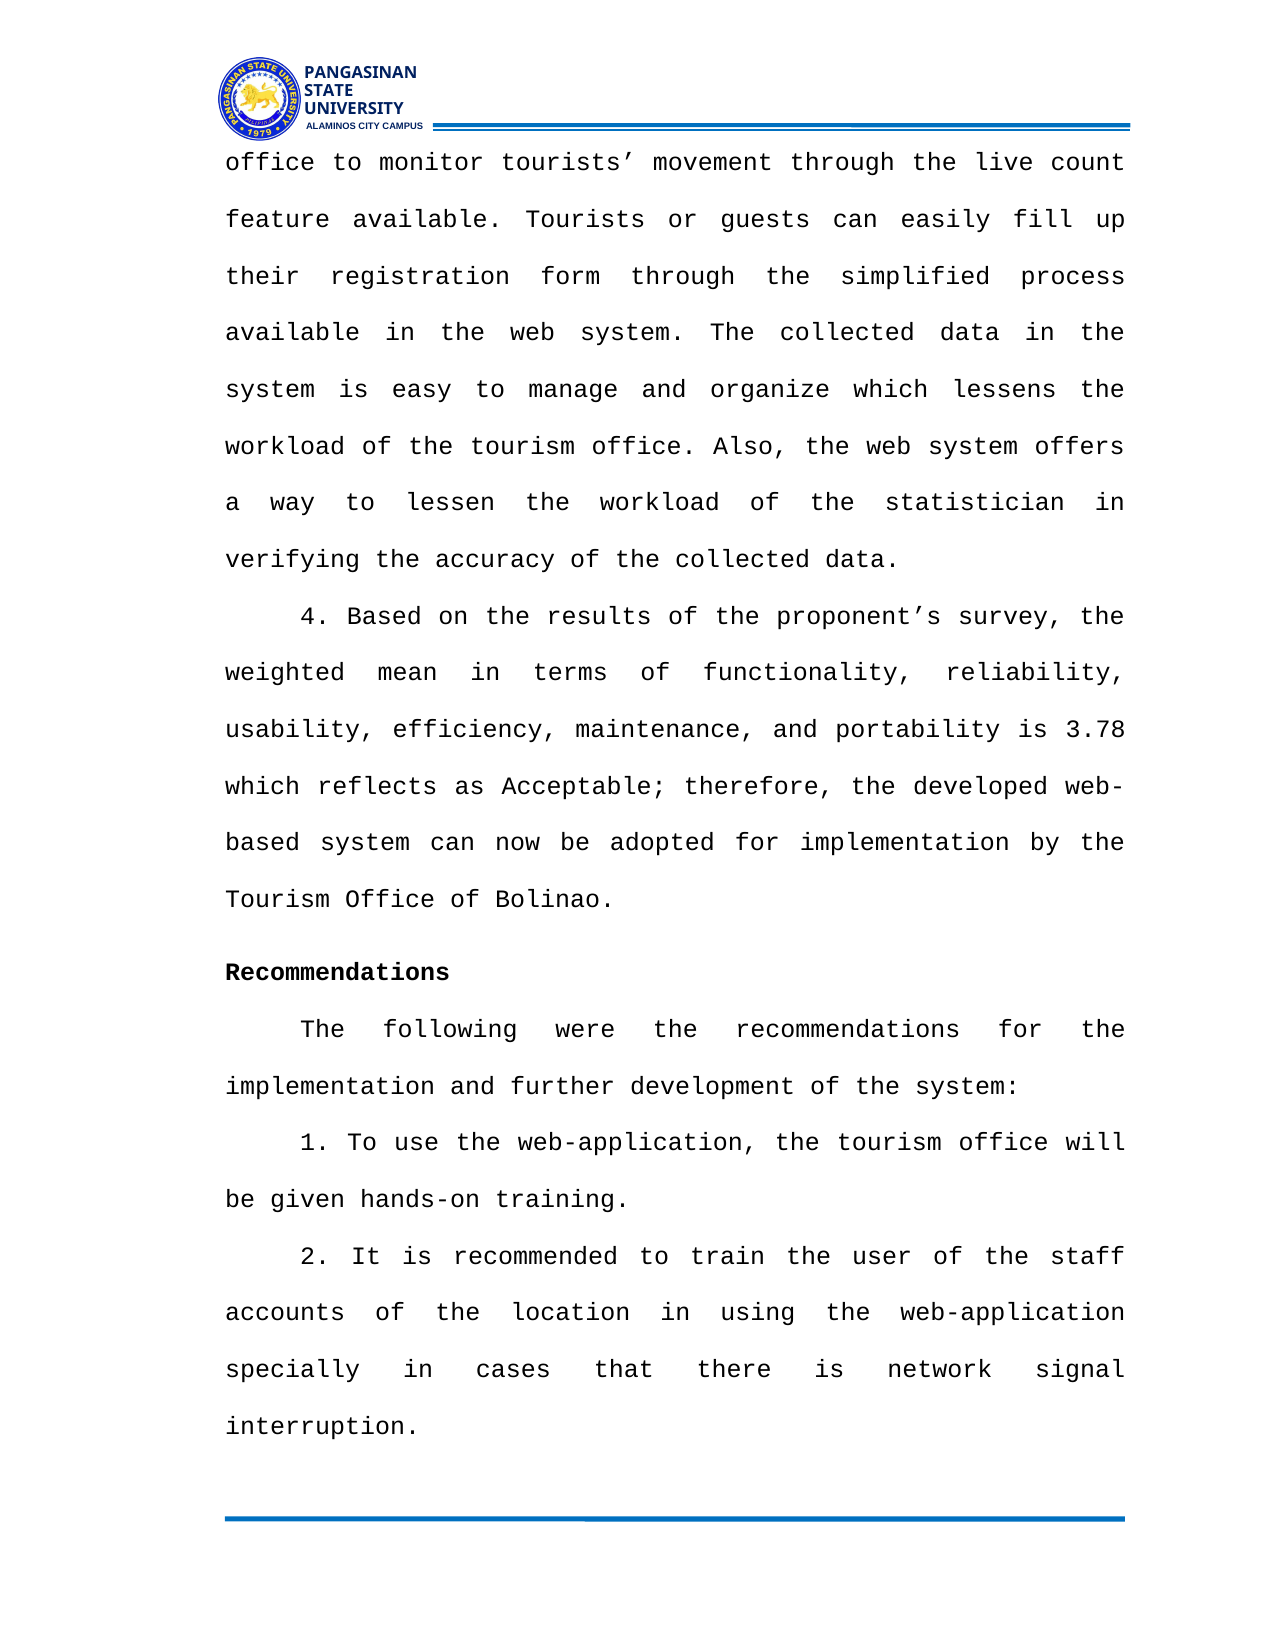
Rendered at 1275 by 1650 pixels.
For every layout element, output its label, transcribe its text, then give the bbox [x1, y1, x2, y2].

picture [218, 57, 301, 141]
text The following were the recommendations for the implementation and further development of the system: [225, 1017, 1126, 1102]
text 4. Based on the results of the proponent’s survey, the weighted mean in terms of functionality, reliability, usability, efficiency, maintenance, and portability is 3.78 which reflects as Acceptable; therefore, the developed web-based system can now be adopted for implementation by the Tourism Office of Bolinao. [225, 603, 1126, 915]
text 2. It is recommended to train the user of the staff accounts of the location in using the web-application specially in cases that there is network signal interruption. [225, 1243, 1126, 1442]
text Recommendations [225, 960, 1126, 988]
text 1. To use the web-application, the tourism office will be given hands-on training. [225, 1130, 1126, 1215]
